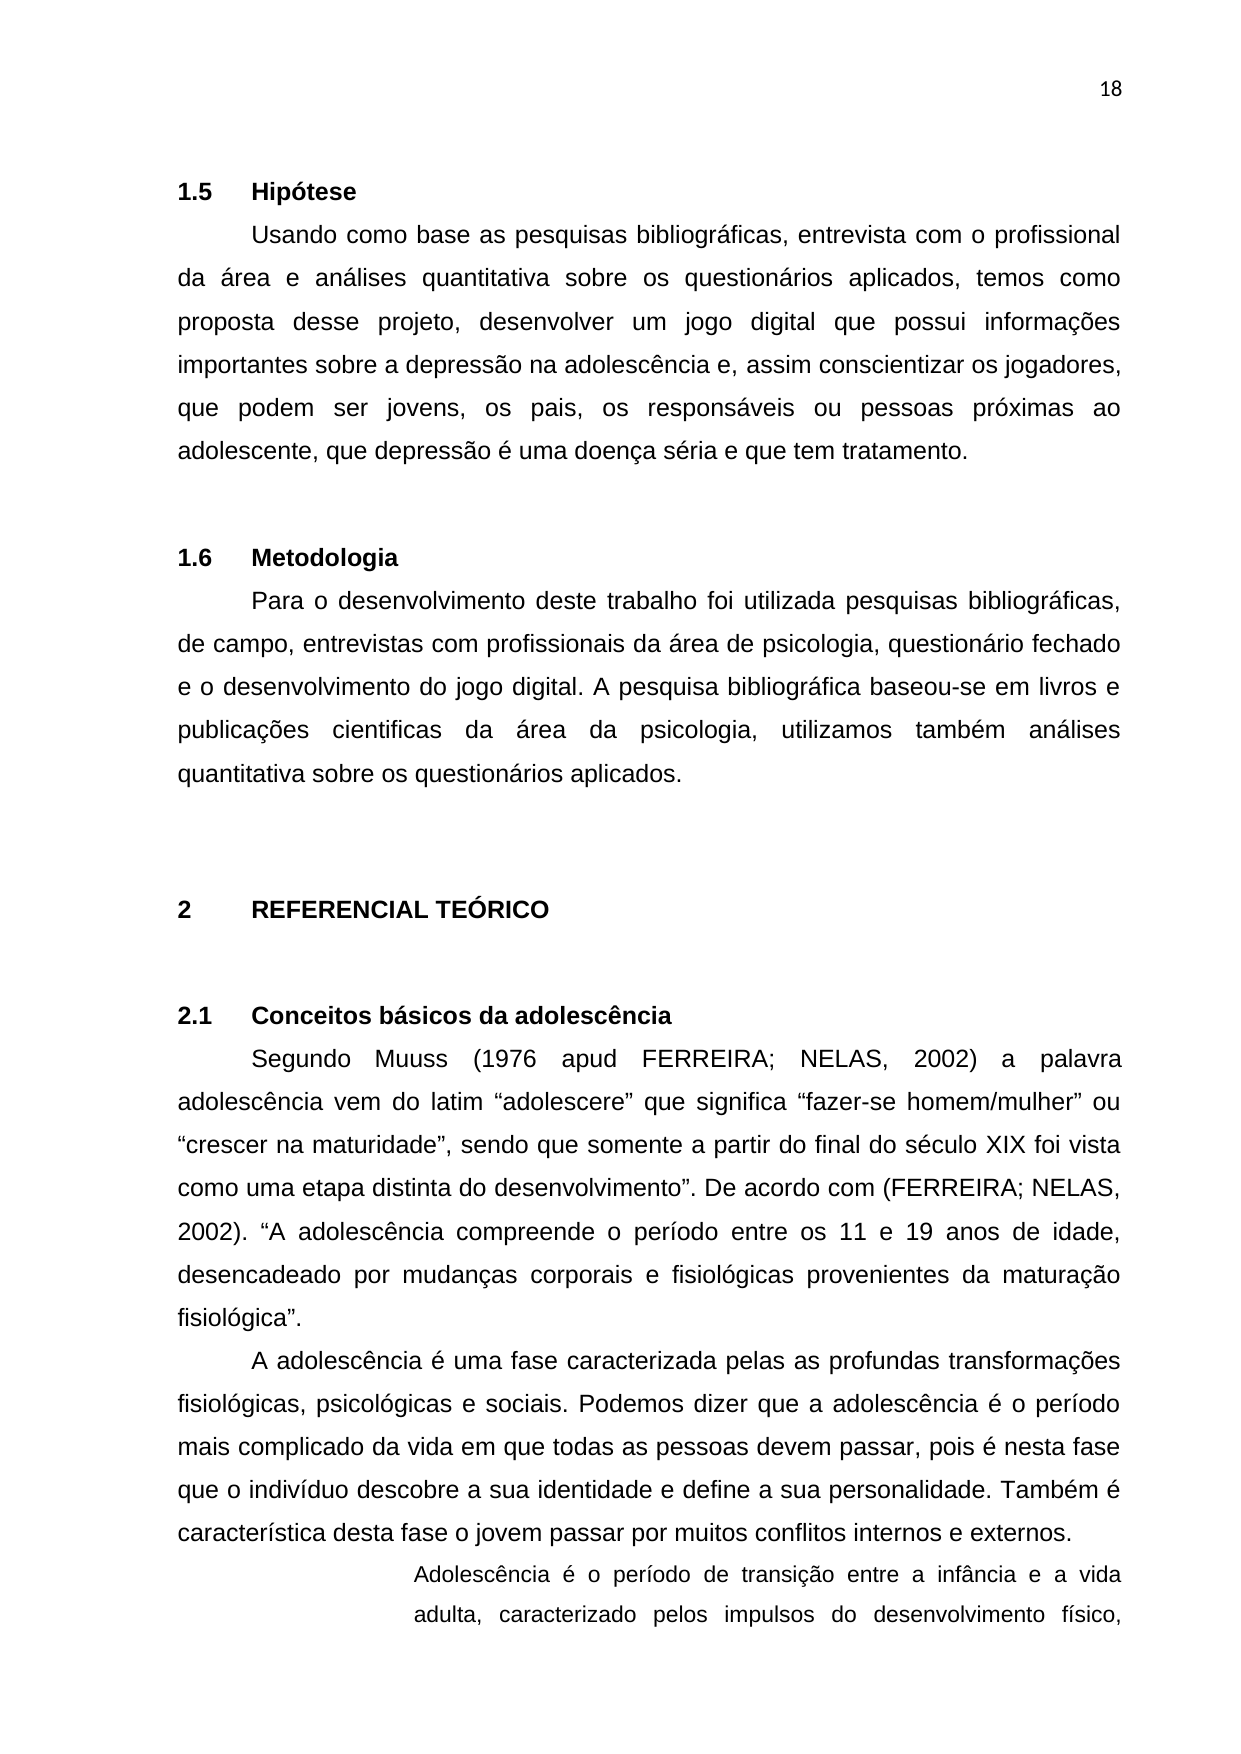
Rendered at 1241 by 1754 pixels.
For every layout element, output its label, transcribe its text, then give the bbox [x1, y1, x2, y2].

subtitle Hipótese [177, 177, 1122, 206]
text Para o desenvolvimento deste trabalho foi utilizada pesquisas bibliográficas, de campo, entrevistas com profissionais da área de psicologia, questionário fechado e o desenvolvimento do jogo digital. A pesquisa bibliográfica baseou-se em livros e publicações cientificas da área da psicologia, utilizamos também análises quantitativa sobre os questionários aplicados. [177, 586, 1122, 787]
subtitle Metodologia [177, 543, 1122, 572]
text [413, 1561, 1122, 1627]
text A adolescência é uma fase caracterizada pelas as profundas transformações fisiológicas, psicológicas e sociais. Podemos dizer que a adolescência é o período mais complicado da vida em que todas as pessoas devem passar, pois é nesta fase que o indivíduo descobre a sua identidade e define a sua personalidade. Também é característica desta fase o jovem passar por muitos conflitos internos e externos. [177, 1346, 1122, 1547]
text Usando como base as pesquisas bibliográficas, entrevista com o profissional da área e análises quantitativa sobre os questionários aplicados, temos como proposta desse projeto, desenvolver um jogo digital que possui informações importantes sobre a depressão na adolescência e, assim conscientizar os jogadores, que podem ser jovens, os pais, os responsáveis ou pessoas próximas ao adolescente, que depressão é uma doença séria e que tem tratamento. [177, 220, 1122, 465]
subtitle Conceitos básicos da adolescência [177, 1001, 1122, 1029]
text Segundo Muuss (1976 apud FERREIRA; NELAS, 2002) a palavra adolescência vem do latim “adolescere” que significa “fazer-se homem/mulher” ou “crescer na maturidade”, sendo que somente a partir do final do século XIX foi vista como uma etapa distinta do desenvolvimento”. De acordo com (FERREIRA; NELAS, 2002). “A adolescência compreende o período entre os 11 e 19 anos de idade, desencadeado por mudanças corporais e fisiológicas provenientes da maturação fisiológica”. [177, 1044, 1122, 1331]
subtitle REFERENCIAL TEÓRICO [177, 895, 1122, 924]
